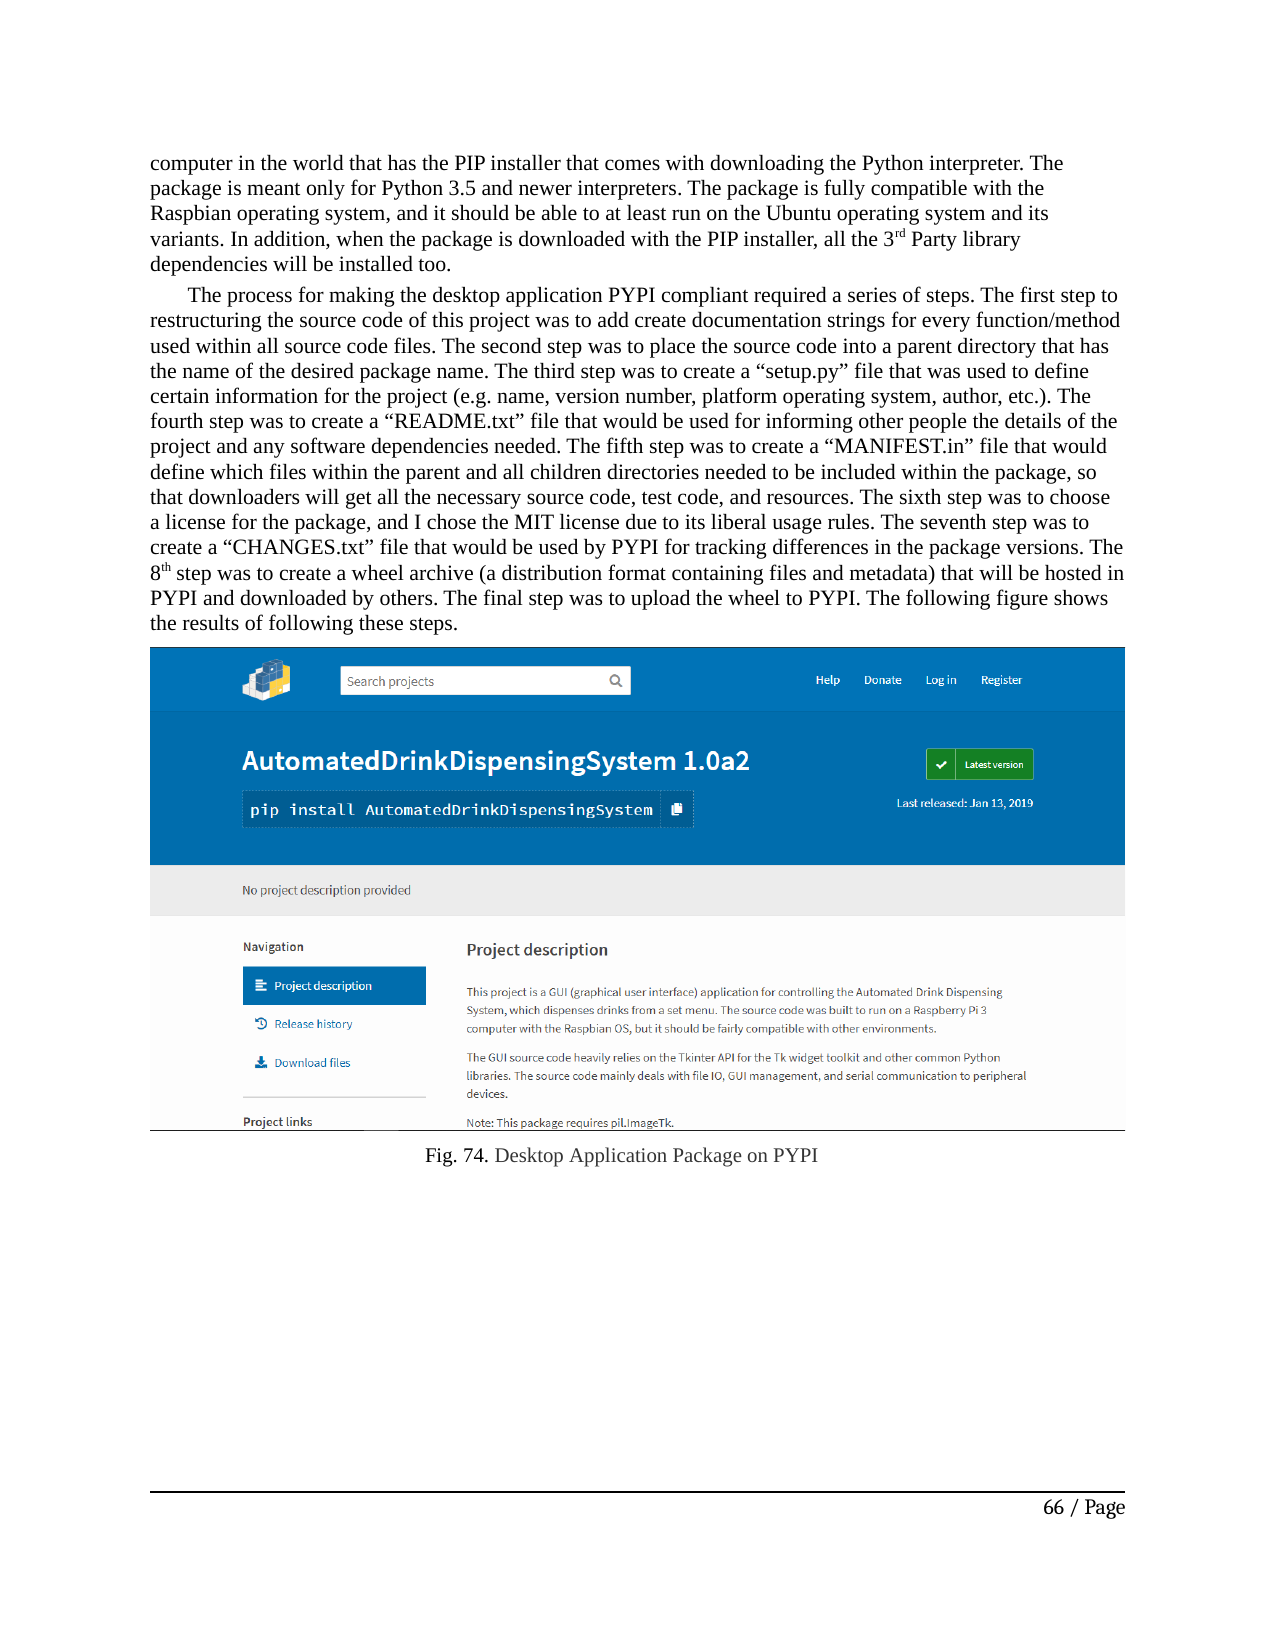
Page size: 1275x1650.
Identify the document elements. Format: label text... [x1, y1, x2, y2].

text The process for making the desktop application PYPI compliant required a series of steps. The first step to restructuring the source code of this project was to add create documentation strings for every function/method used within all source code files. The second step was to place the source code into a parent directory that has the name of the desired package name. The third step was to create a “setup.py” file that was used to define certain information for the project (e.g. name, version number, platform operating system, author, etc.). The fourth step was to create a “README.txt” file that would be used for informing other people the details of the project and any software dependencies needed. The fifth step was to create a “MANIFEST.in” file that would define which files within the parent and all children directories needed to be included within the package, so that downloaders will get all the necessary source code, test code, and resources. The sixth step was to choose a license for the package, and I chose the MIT license due to its liberal usage rules. The seventh step was to create a “CHANGES.txt” file that would be used by PYPI for tracking differences in the package versions. The 8th step was to create a wheel archive (a distribution format containing files and metadata) that will be hosted in PYPI and downloaded by others. The final step was to upload the wheel to PYPI. The following figure shows the results of following these steps. [150, 282, 1125, 635]
text Desktop Application Package on PYPI [150, 1143, 1125, 1167]
picture [150, 647, 1125, 1131]
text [150, 150, 1125, 276]
